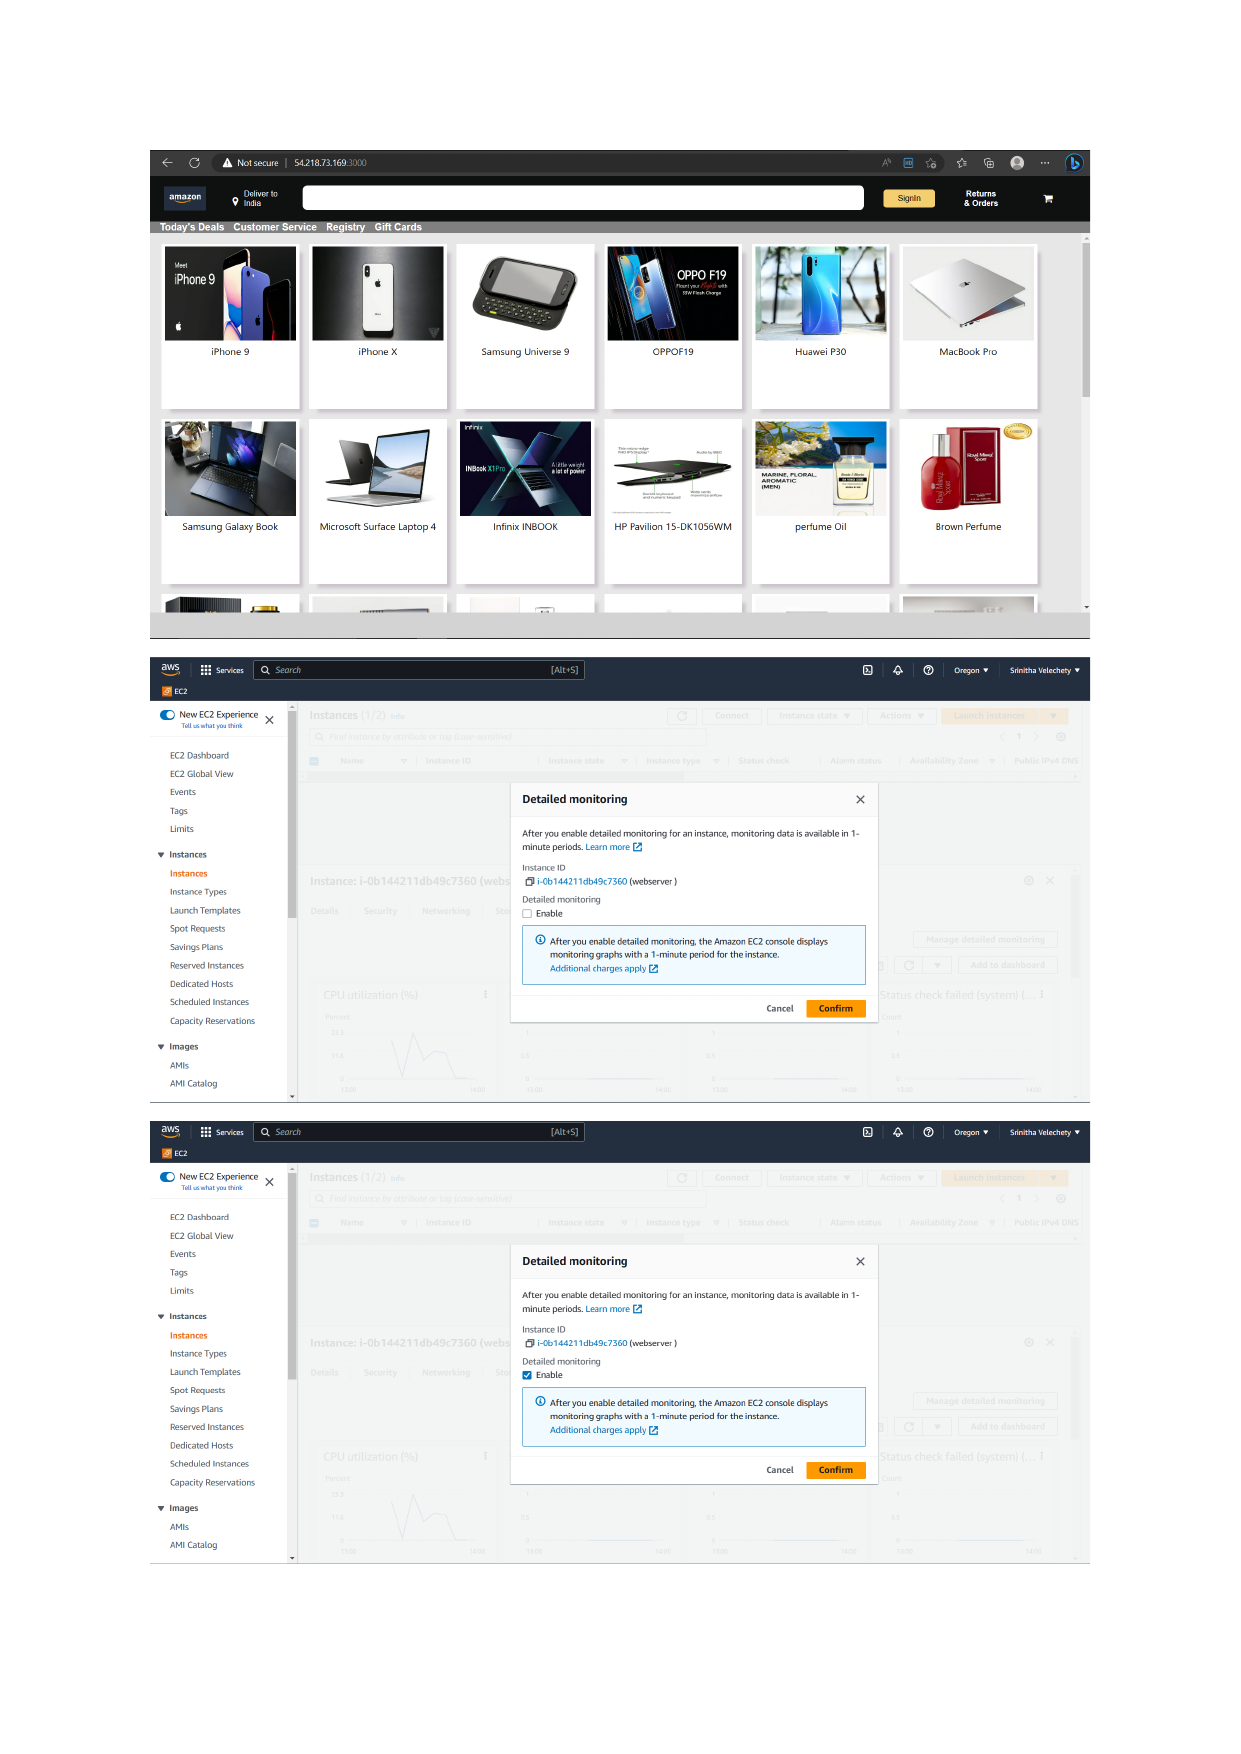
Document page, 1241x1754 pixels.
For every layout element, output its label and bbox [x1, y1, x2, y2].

picture [150, 657, 1091, 1103]
picture [150, 1121, 1091, 1564]
picture [150, 150, 1091, 639]
